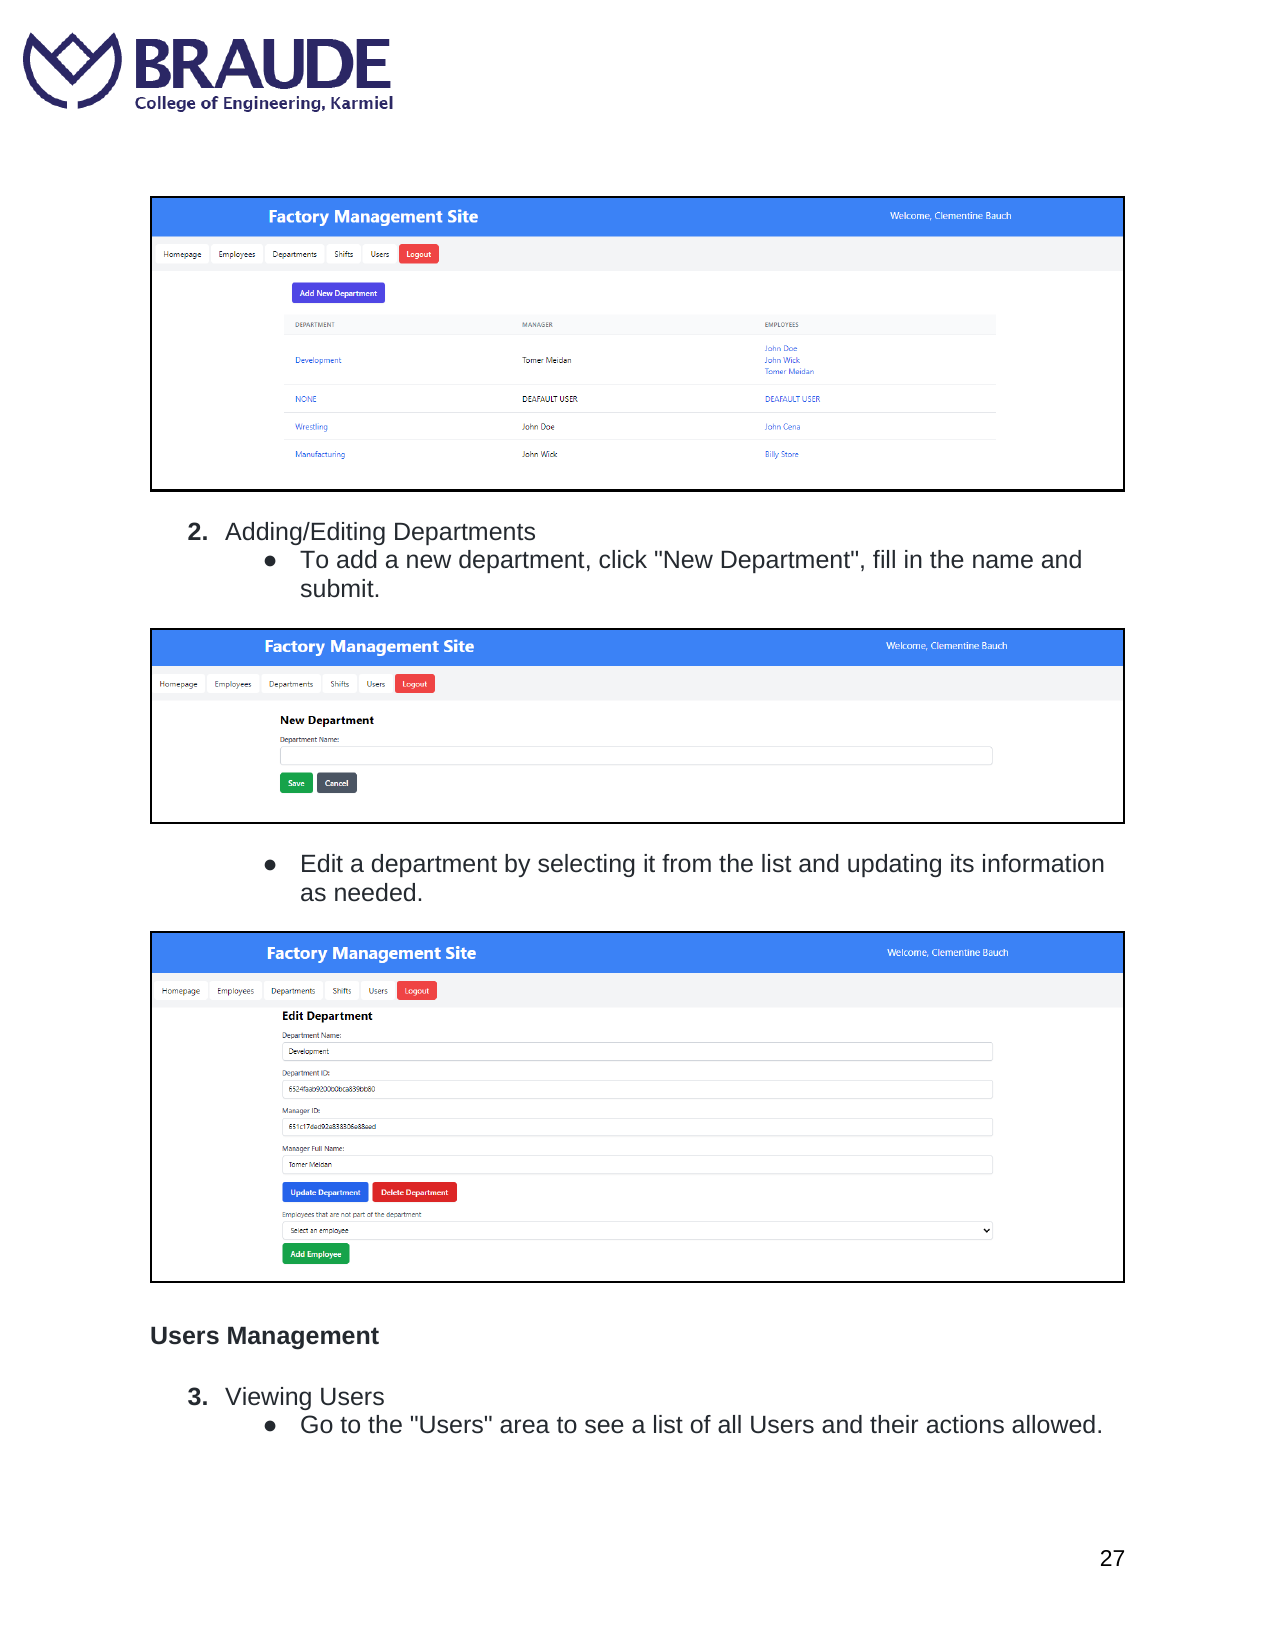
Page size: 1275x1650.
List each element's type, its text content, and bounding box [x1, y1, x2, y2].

list Adding/Editing Departments [187, 517, 1125, 545]
picture [152, 198, 1123, 489]
picture [152, 933, 1123, 1281]
list Edit a department by selecting it from the list and updating its information as needed. [262, 849, 1125, 906]
list To add a new department, click "New Department", fill in the name and submit. [262, 545, 1125, 603]
list Viewing Users [187, 1382, 1125, 1411]
subtitle Users Management [150, 1321, 1125, 1349]
picture [152, 630, 1123, 822]
list Go to the "Users" area to see a list of all Users and their actions allowed. [262, 1411, 1125, 1439]
picture [12, 23, 404, 117]
